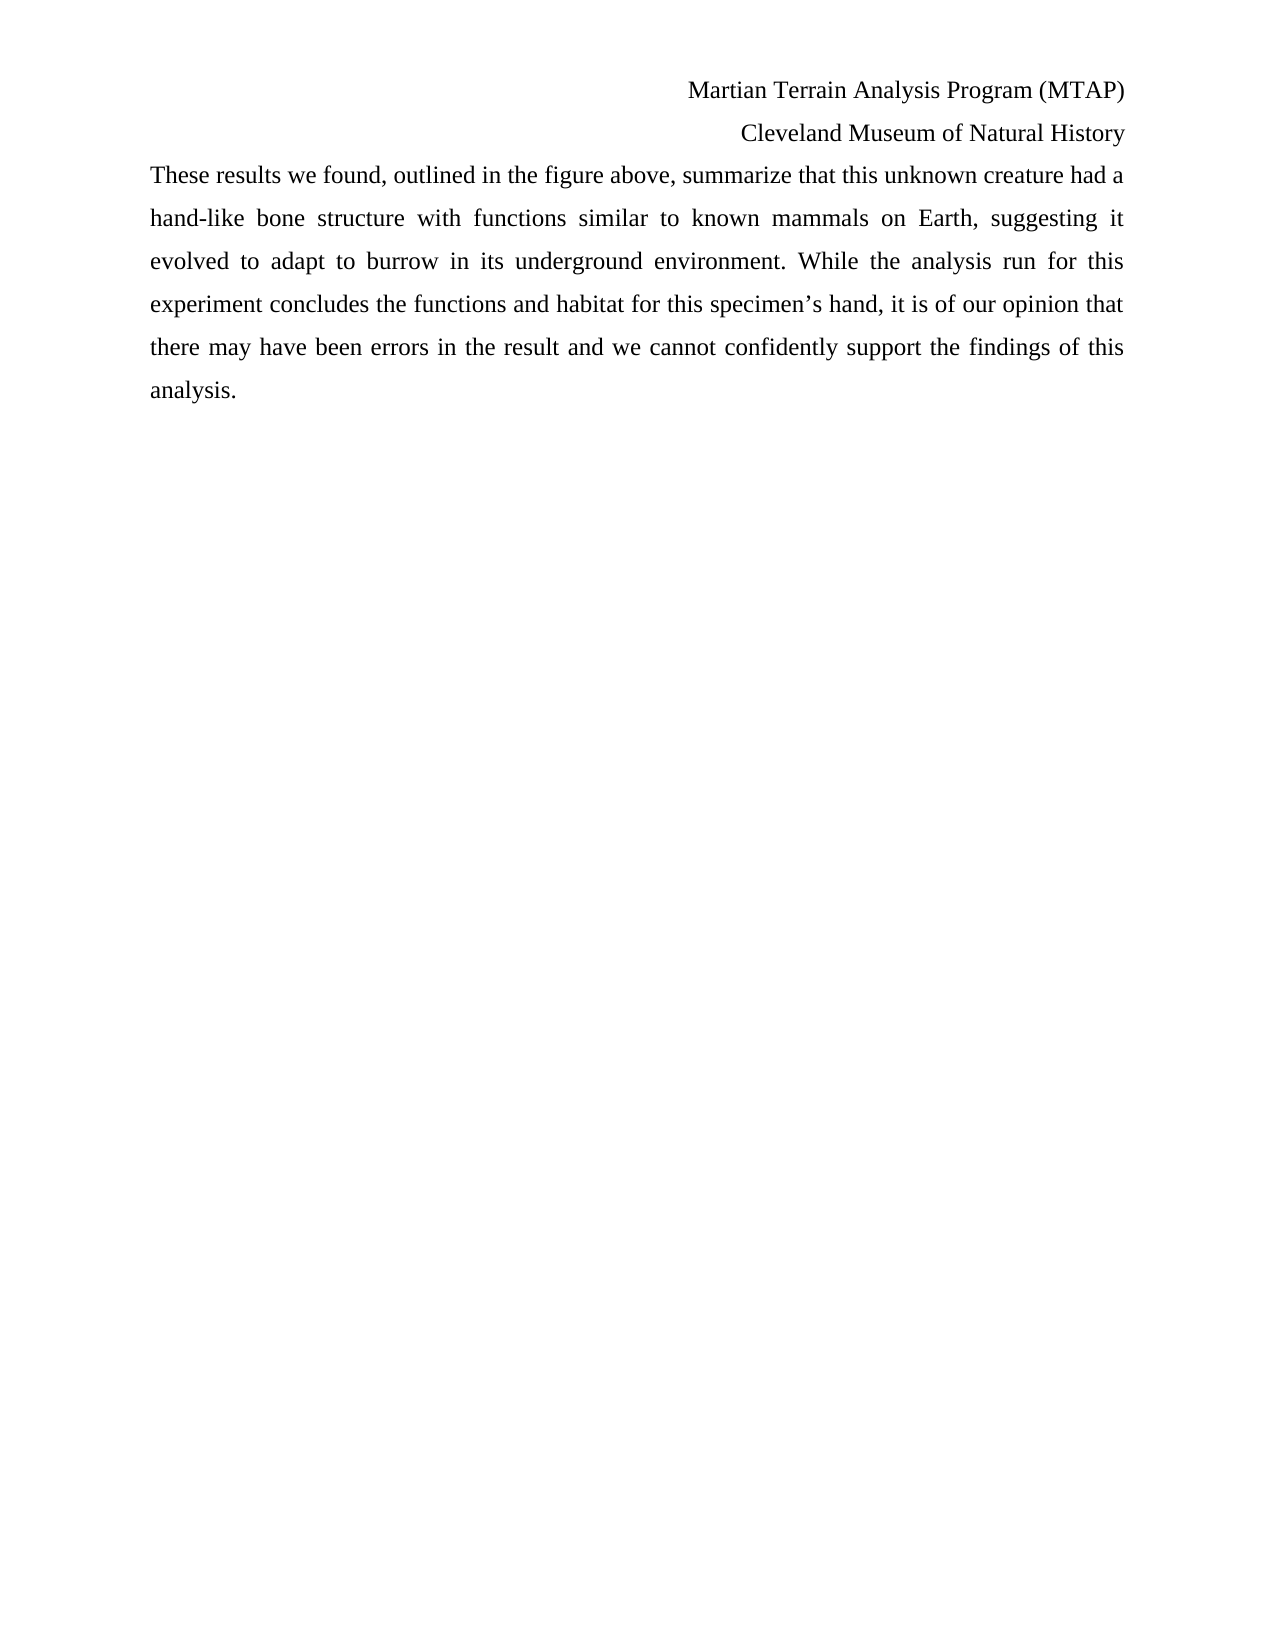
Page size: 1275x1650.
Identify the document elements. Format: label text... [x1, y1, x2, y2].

text These results we found, outlined in the figure above, summarize that this unknown creature had a hand-like bone structure with functions similar to known mammals on Earth, suggesting it evolved to adapt to burrow in its underground environment. While the analysis run for this experiment concludes the functions and habitat for this specimen’s hand, it is of our opinion that there may have been errors in the result and we cannot confidently support the findings of this analysis. [150, 160, 1125, 404]
